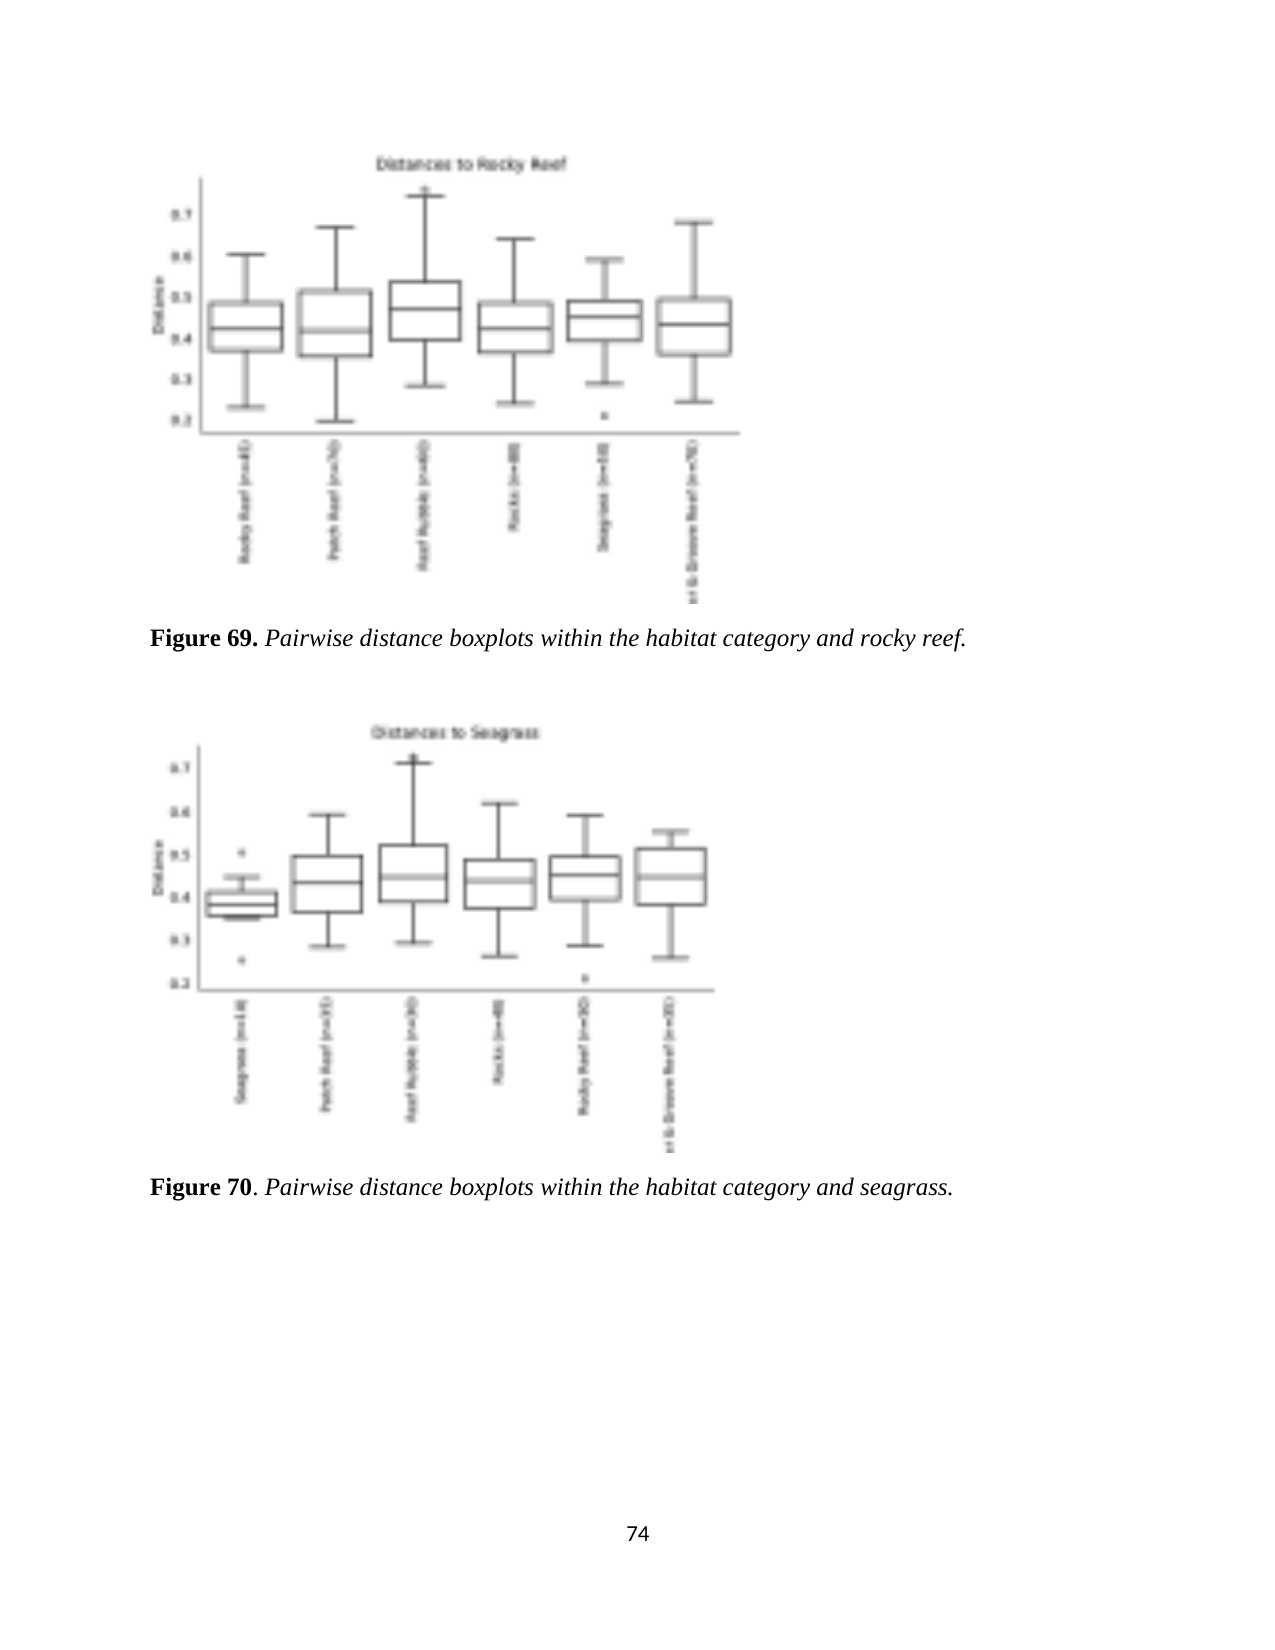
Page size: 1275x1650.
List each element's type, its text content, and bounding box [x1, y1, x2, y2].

text Figure 70. Pairwise distance boxplots within the habitat category and seagrass. [150, 1172, 1125, 1201]
text Figure 69. Pairwise distance boxplots within the habitat category and rocky reef. [150, 623, 1125, 651]
